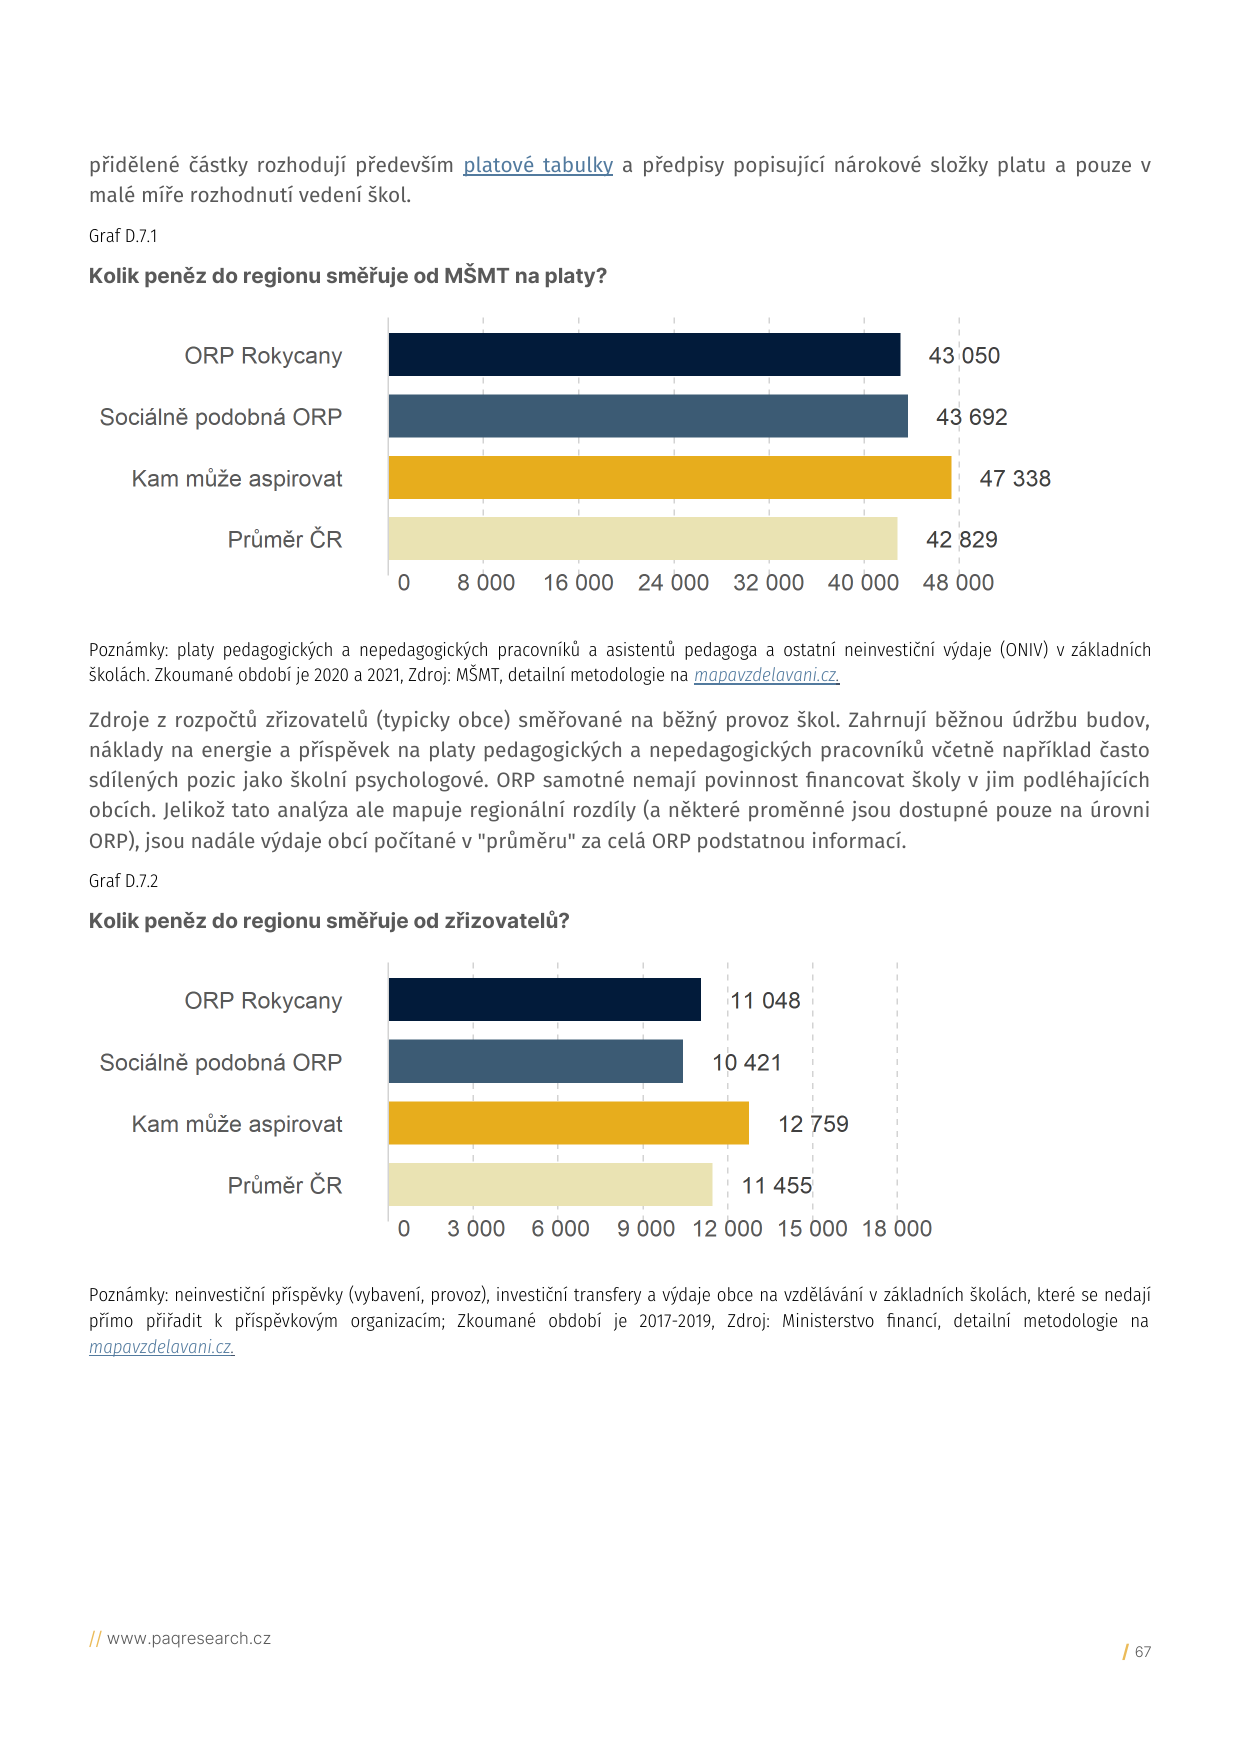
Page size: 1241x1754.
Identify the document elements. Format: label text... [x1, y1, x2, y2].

picture [88, 290, 1139, 622]
text Graf D.7.2 [89, 870, 1152, 893]
text Kolik peněz do regionu směřuje od MŠMT na platy? [89, 263, 1152, 288]
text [89, 148, 1152, 208]
text Poznámky: platy pedagogických a nepedagogických pracovníků a asistentů pedagoga a ostatní neinvestiční výdaje (ONIV) v základních školách. Zkoumané období je 2020 a 2021, Zdroj: MŠMT, detailní metodologie na mapavzdelavani.cz. [89, 638, 1152, 687]
text Poznámky: neinvestiční příspěvky (vybavení, provoz), investiční transfery a výdaje obce na vzdělávání v základních školách, které se nedají přímo přiřadit k příspěvkovým organizacím; Zkoumané období je 2017-2019, Zdroj: Ministerstvo financí, detailní metodologie na mapavzdelavani.cz. [89, 1284, 1152, 1358]
text Zdroje z rozpočtů zřizovatelů (typicky obce) směřované na běžný provoz škol. Zahrnují běžnou údržbu budov, náklady na energie a příspěvek na platy pedagogických a nepedagogických pracovníků včetně například často sdílených pozic jako školní psychologové. ORP samotné nemají povinnost financovat školy v jim podléhajících obcích. Jelikož tato analýza ale mapuje regionální rozdíly (a některé proměnné jsou dostupné pouze na úrovni ORP), jsou nadále výdaje obcí počítané v "průměru" za celá ORP podstatnou informací. [89, 703, 1152, 854]
text Kolik peněz do regionu směřuje od zřizovatelů? [89, 909, 1152, 934]
text Graf D.7.1 [89, 225, 1152, 247]
picture [88, 935, 1139, 1268]
